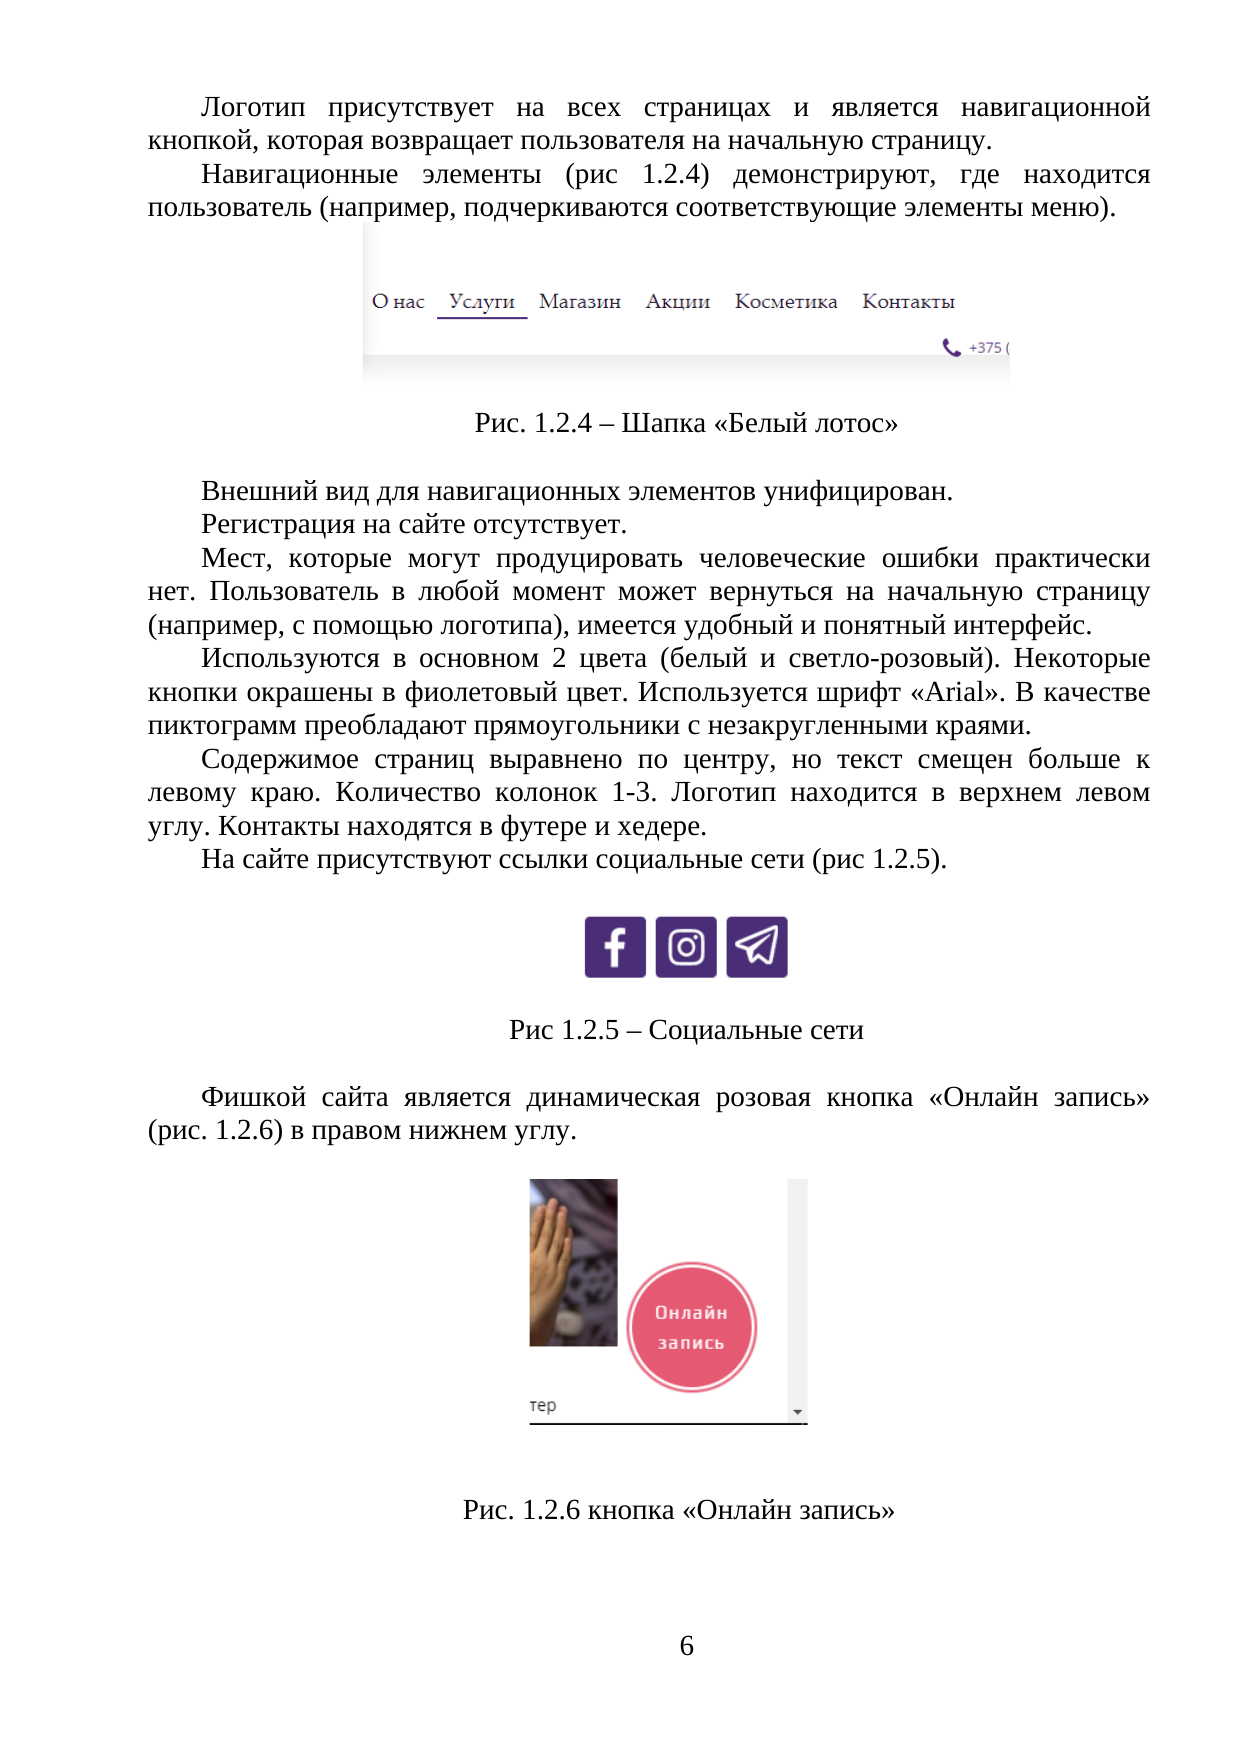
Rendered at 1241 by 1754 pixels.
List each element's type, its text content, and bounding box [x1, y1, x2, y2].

text Рис. 1.2.6 кнопка «Онлайн запись» [148, 1492, 1152, 1526]
text Фишкой сайта является динамическая розовая кнопка «Онлайн запись» (рис. 1.2.6) в правом нижнем углу. [148, 1079, 1152, 1146]
text Используются в основном 2 цвета (белый и светло-розовый). Некоторые кнопки окрашены в фиолетовый цвет. Используется шрифт «Arial». В качестве пиктограмм преобладают прямоугольники с незакругленными краями. [148, 640, 1152, 741]
text Рис. 1.2.4 – Шапка «Белый лотос» [148, 406, 1152, 439]
text Содержимое страниц выравнено по центру, но текст смещен больше к левому краю. Количество колонок 1-3. Логотип находится в верхнем левом углу. Контакты находятся в футере и хедере. [148, 741, 1152, 842]
text Мест, которые могут продуцировать человеческие ошибки практически нет. Пользователь в любой момент может вернуться на начальную страницу (например, с помощью логотипа), имеется удобный и понятный интерфейс. [148, 540, 1152, 640]
text Регистрация на сайте отсутствует. [148, 506, 1152, 540]
text Рис 1.2.5 – Социальные сети [148, 1012, 1152, 1045]
text Внешний вид для навигационных элементов унифицирован. [148, 473, 1152, 506]
text На сайте присутствуют ссылки социальные сети (рис 1.2.5). [148, 842, 1152, 875]
picture [362, 222, 1011, 406]
picture [529, 1179, 808, 1425]
picture [514, 908, 860, 1012]
text Навигационные элементы (рис 1.2.4) демонстрируют, где находится пользователь (например, подчеркиваются соответствующие элементы меню). [148, 156, 1152, 223]
text Логотип присутствует на всех страницах и является навигационной кнопкой, которая возвращает пользователя на начальную страницу. [148, 89, 1152, 156]
